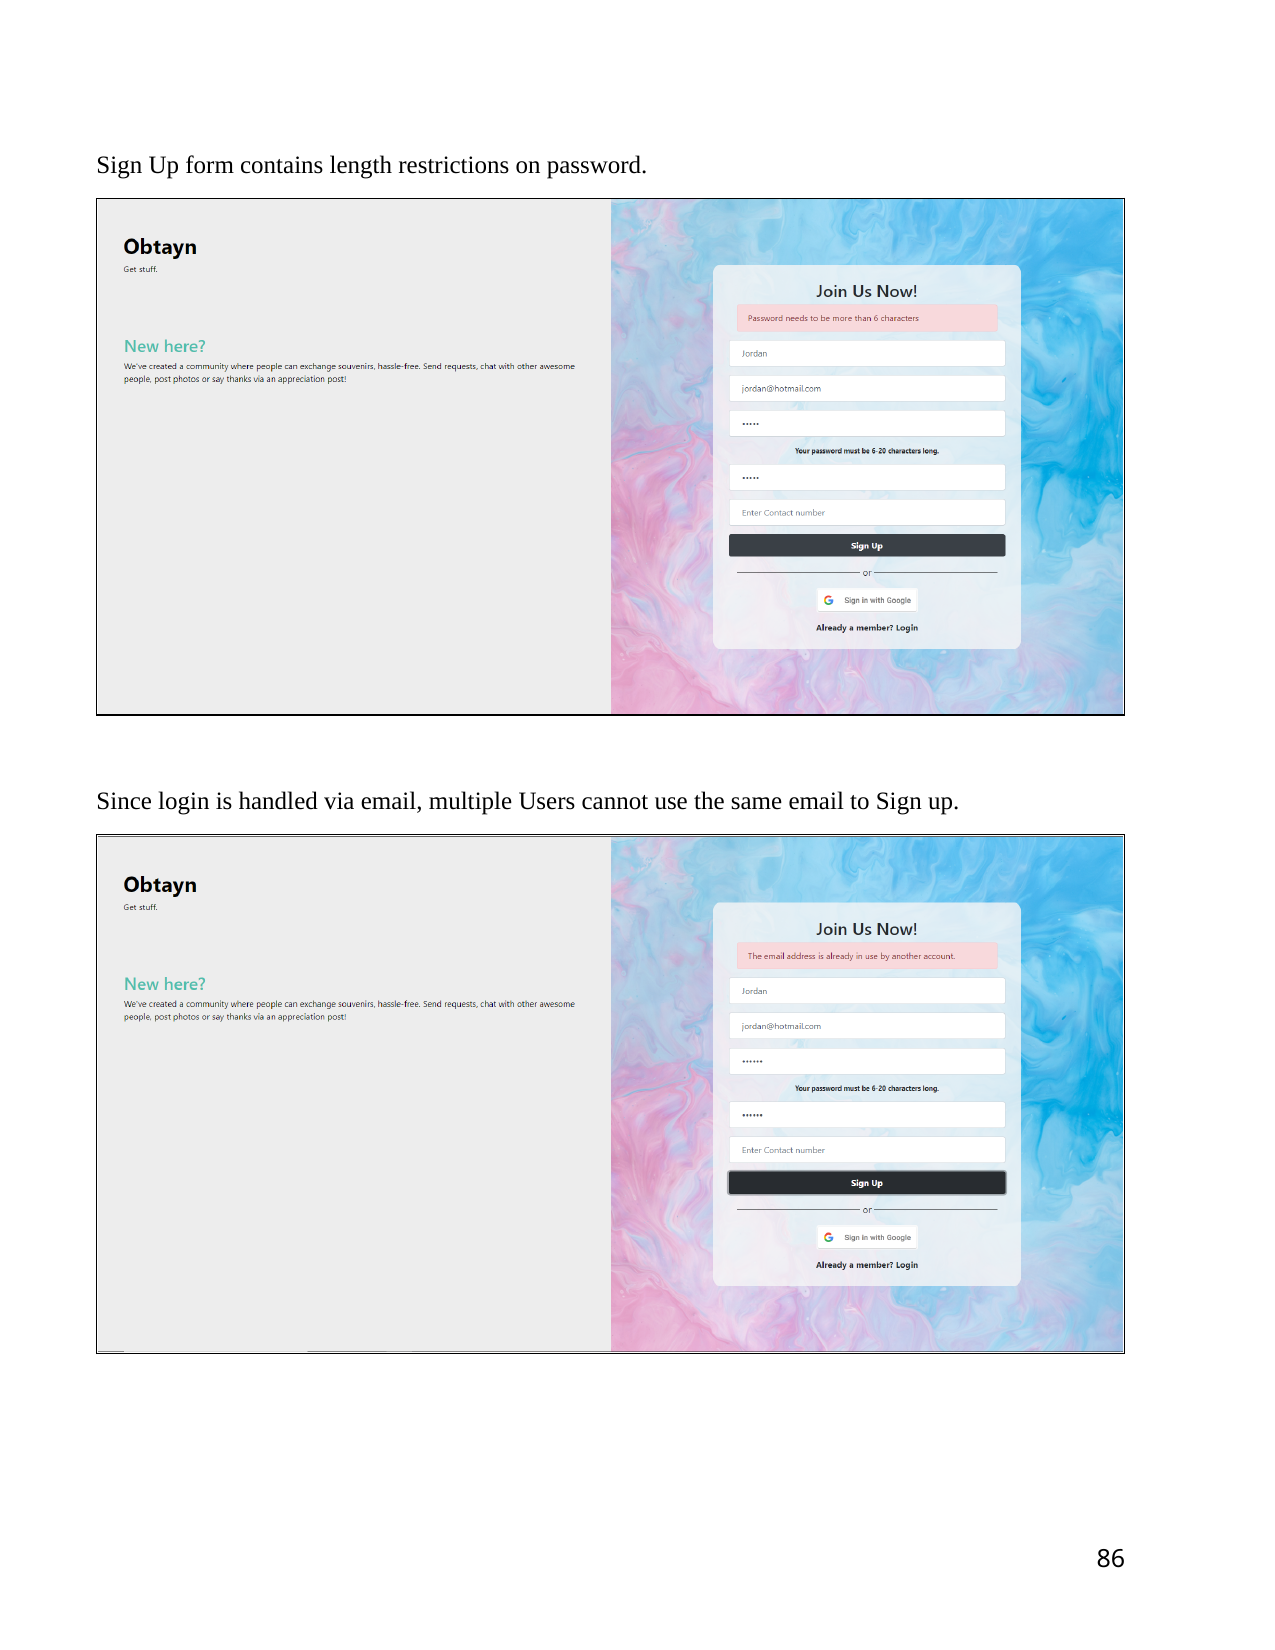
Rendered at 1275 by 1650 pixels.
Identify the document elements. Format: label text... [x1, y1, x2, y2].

text Sign Up form contains length restrictions on password. [96, 150, 1125, 179]
picture [98, 199, 1123, 714]
text Since login is handled via email, multiple Users cannot use the same email to Sign up. [96, 786, 1125, 815]
picture [98, 836, 1123, 1352]
